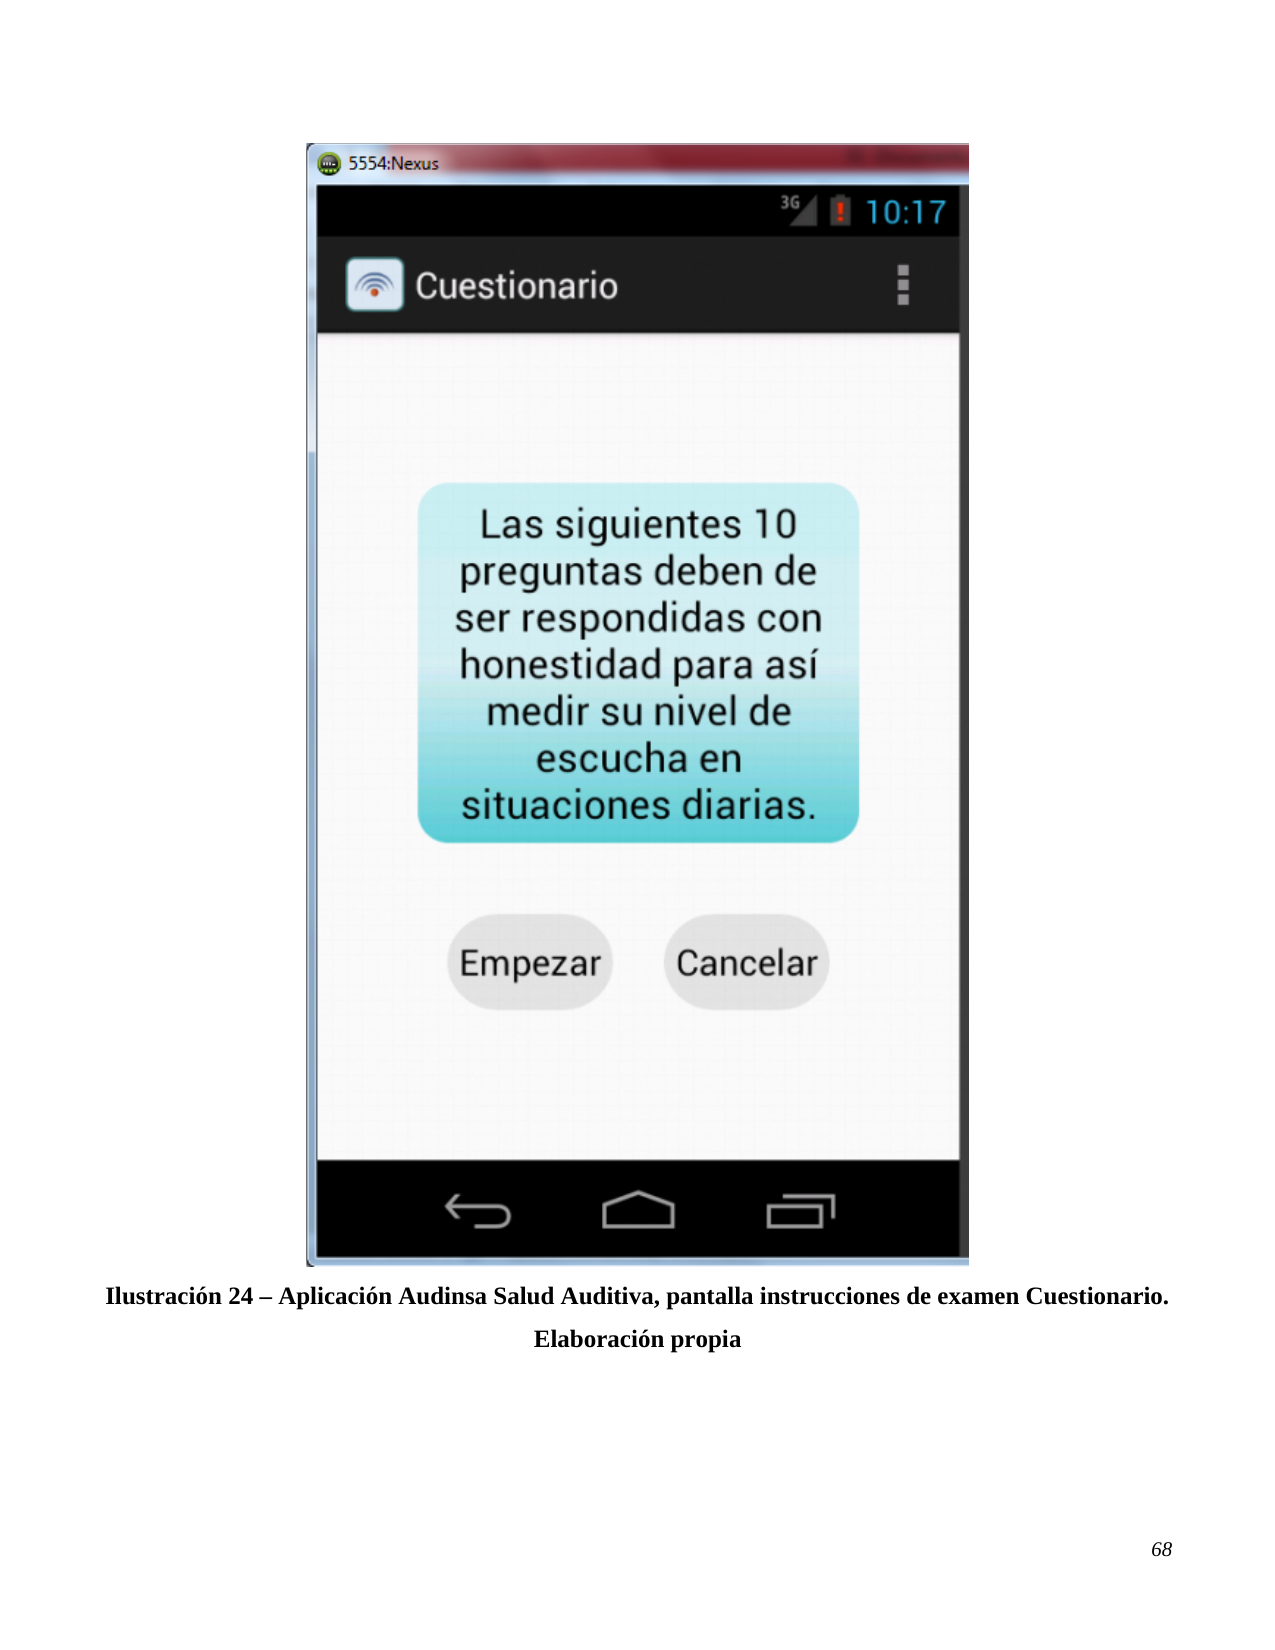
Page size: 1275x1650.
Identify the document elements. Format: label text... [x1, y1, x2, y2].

text Ilustración 24 – Aplicación Audinsa Salud Auditiva, pantalla instrucciones de examen Cuestionario. [103, 1281, 1172, 1310]
picture [306, 143, 969, 1267]
text Elaboración propia [103, 1324, 1172, 1353]
